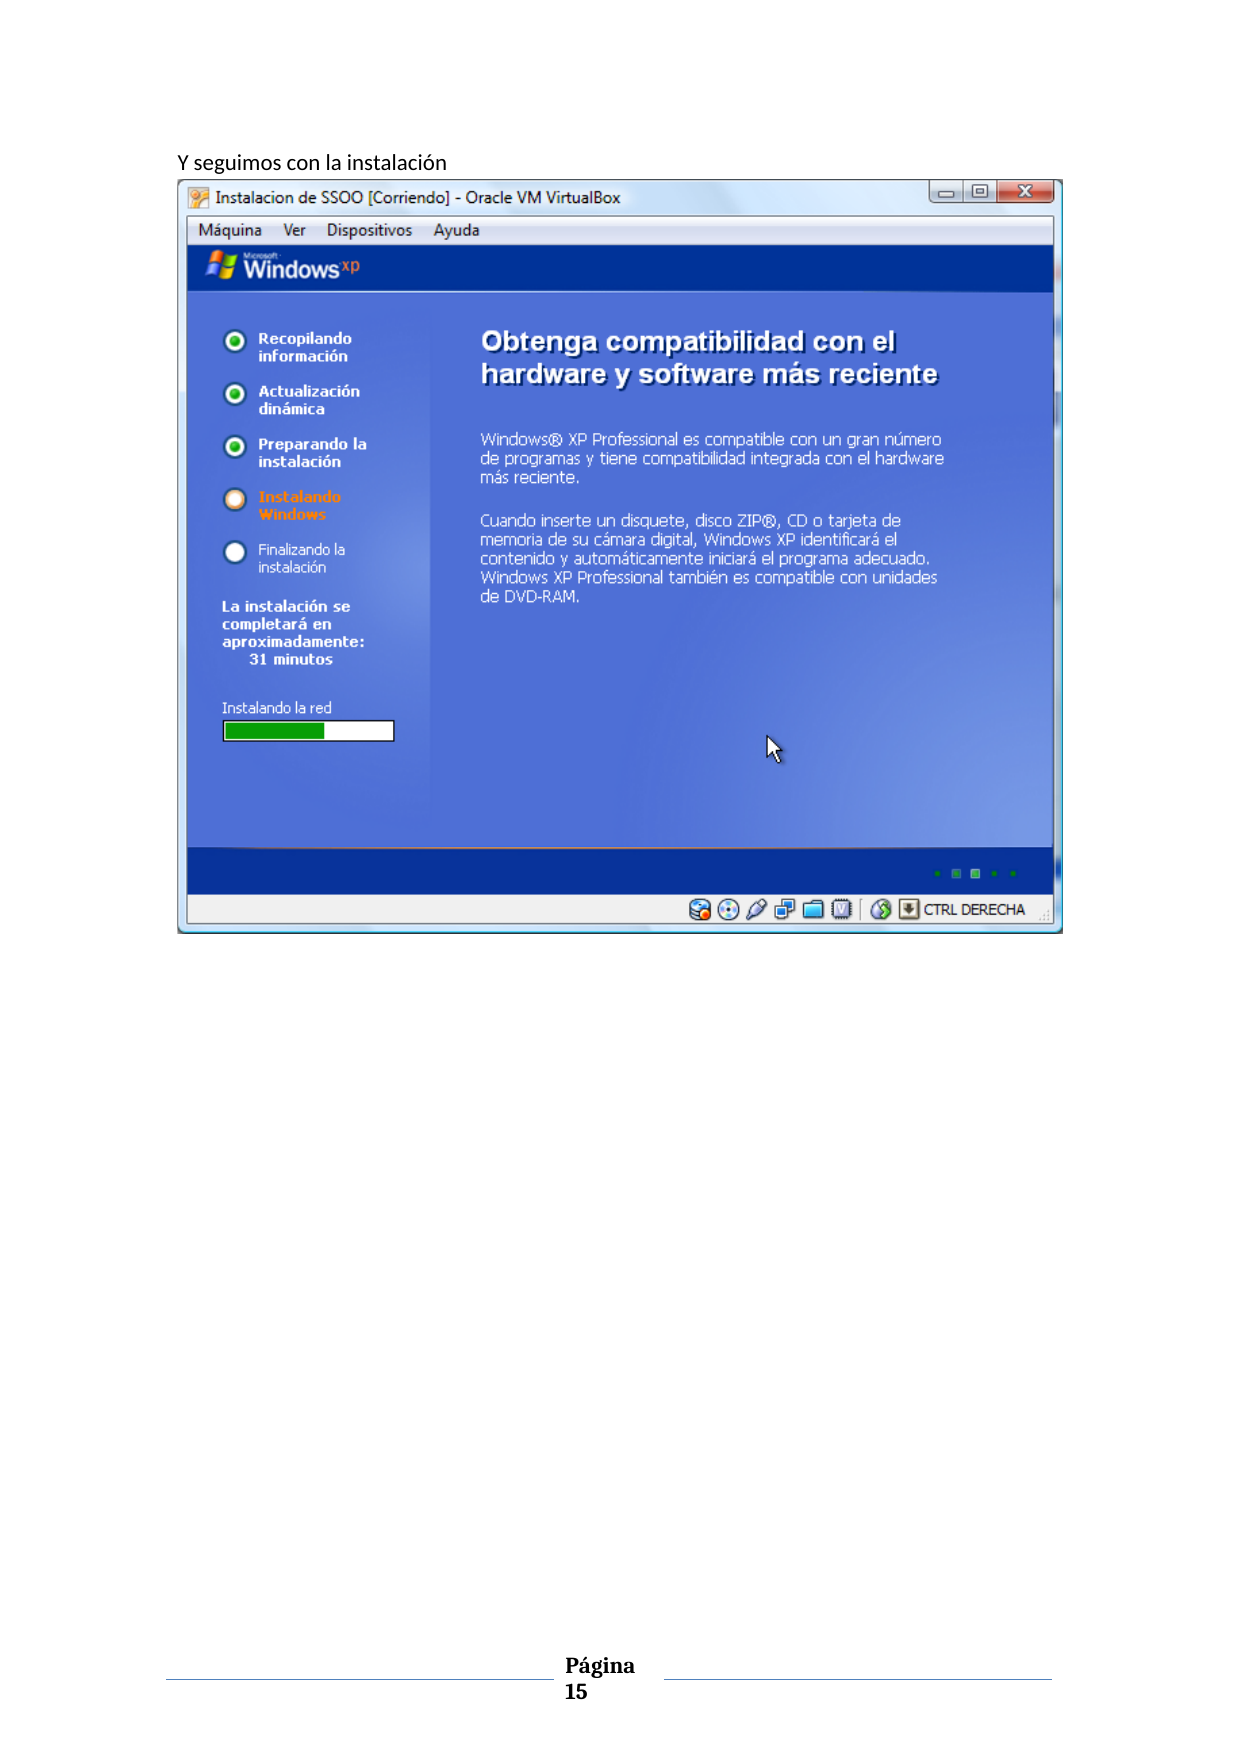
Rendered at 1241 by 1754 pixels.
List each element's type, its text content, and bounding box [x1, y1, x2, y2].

picture [177, 179, 1063, 934]
text Y seguimos con la instalación [177, 148, 1063, 179]
